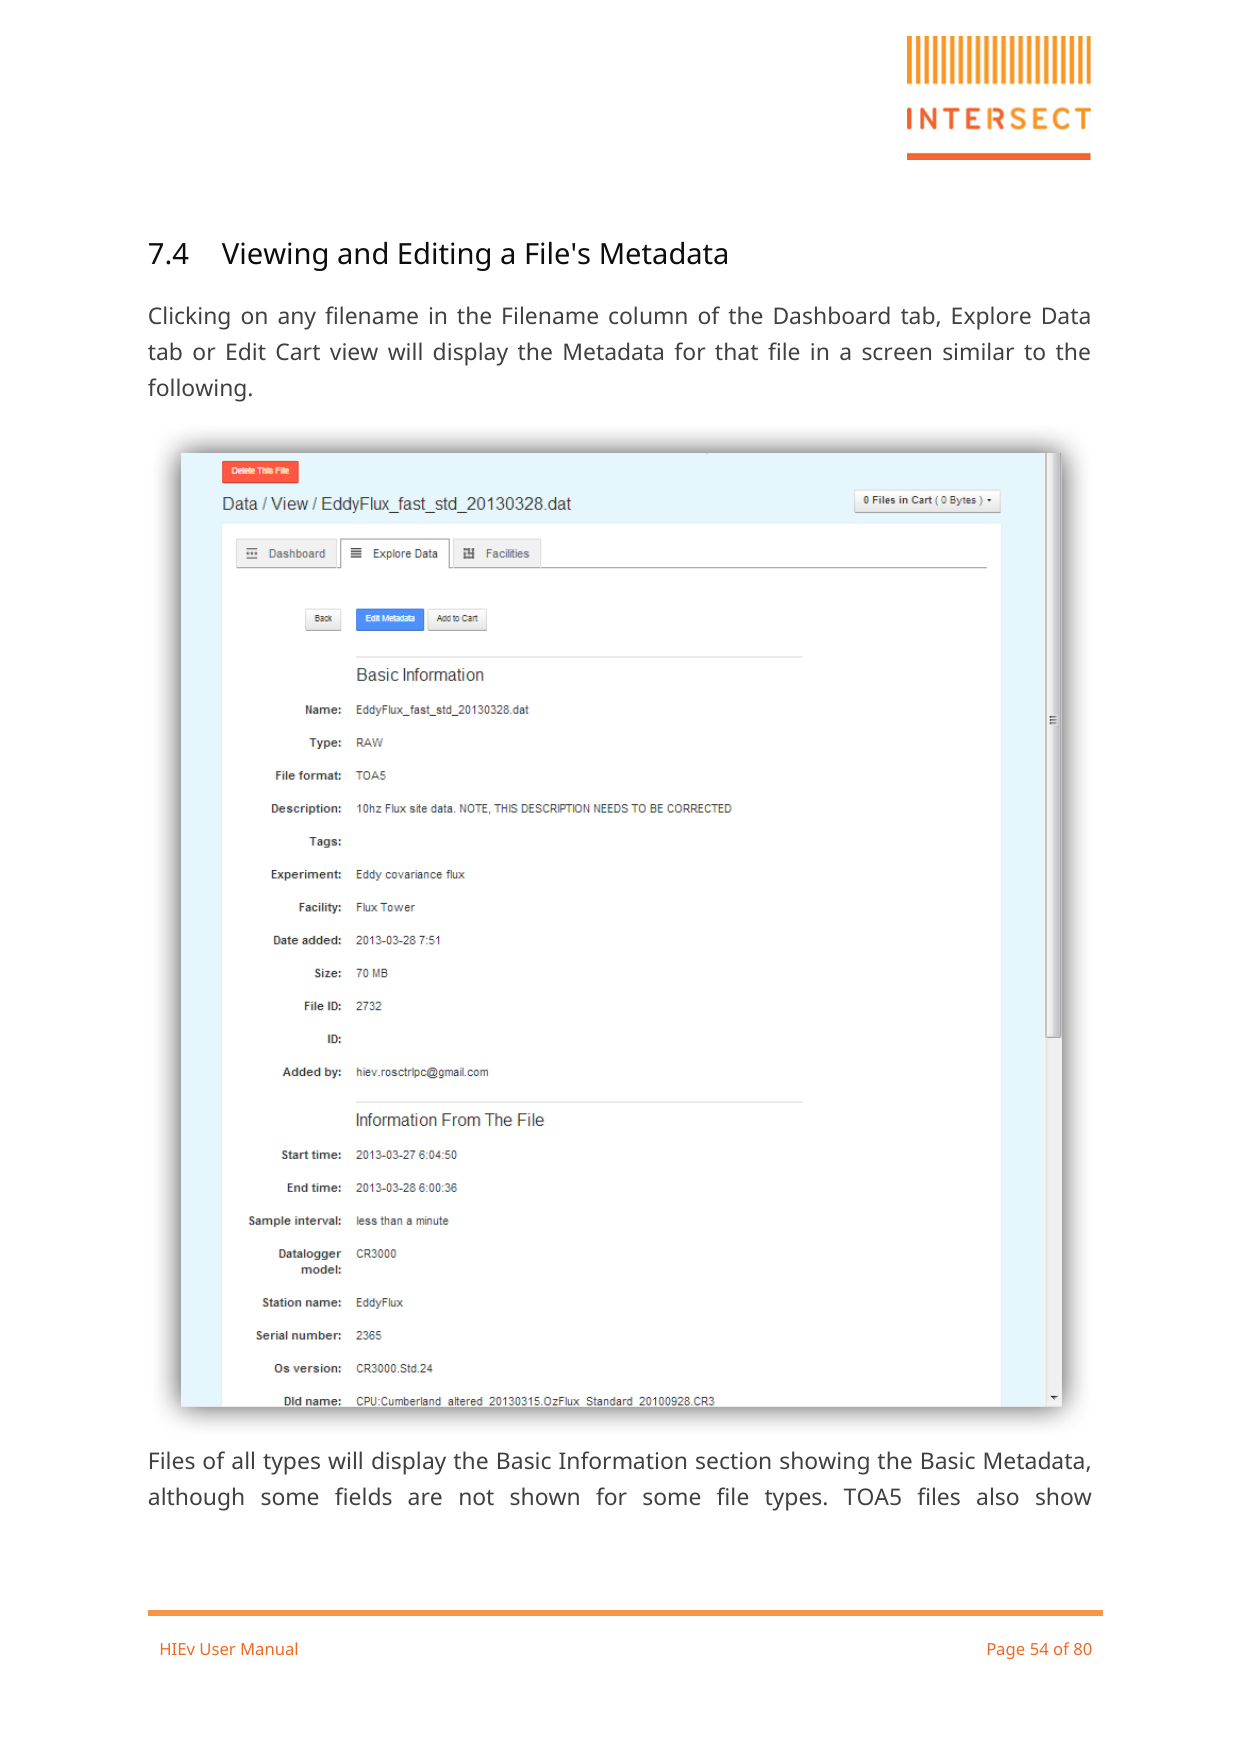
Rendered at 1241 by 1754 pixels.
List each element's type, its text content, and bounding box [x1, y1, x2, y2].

subtitle Viewing and Editing a File's Metadata [148, 233, 1092, 273]
picture [181, 453, 1062, 1407]
picture [905, 34, 1093, 162]
text Clicking on any filename in the Filename column of the Dashboard tab, Explore Data tab or Edit Cart view will display the Metadata for that file in a screen similar to the following. [148, 300, 1092, 403]
